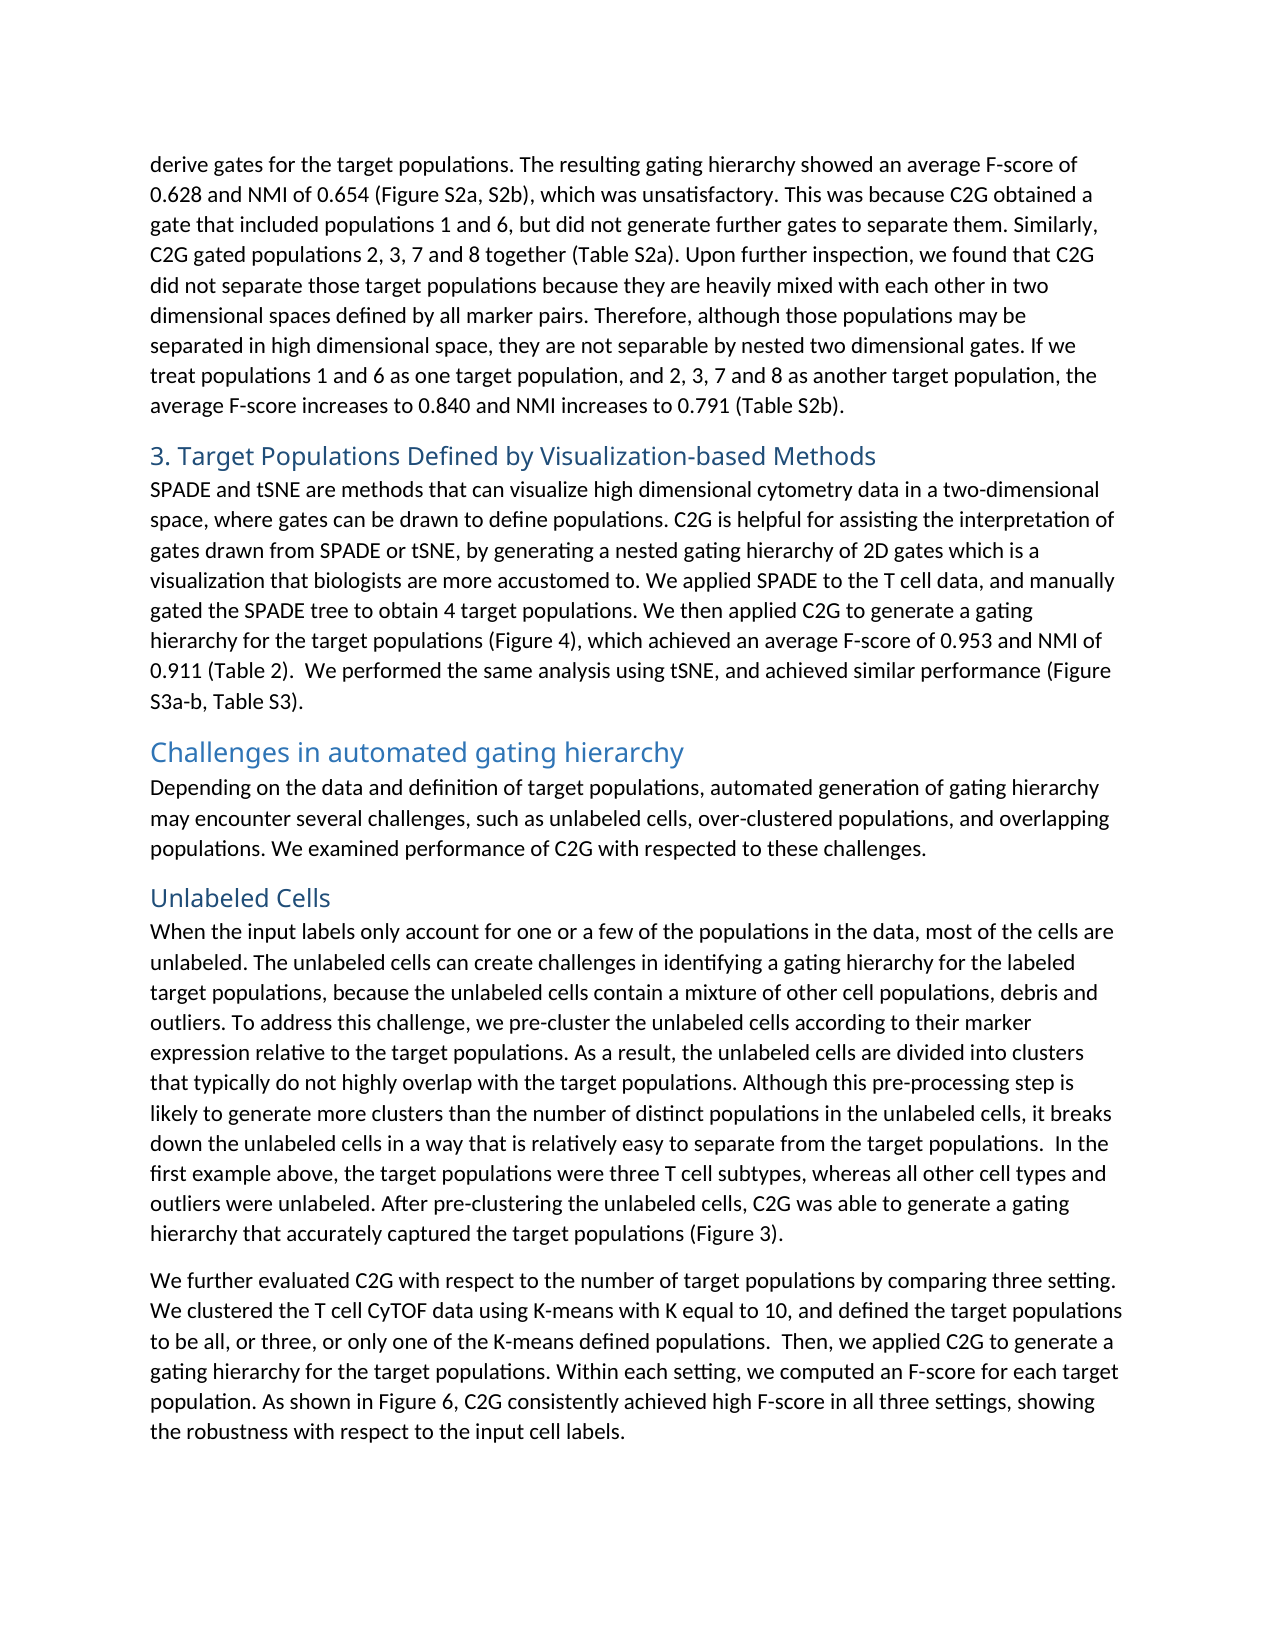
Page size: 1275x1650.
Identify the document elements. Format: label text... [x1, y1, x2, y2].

subtitle Unlabeled Cells [150, 881, 1125, 915]
subtitle 3. Target Populations Defined by Visualization-based Methods [150, 438, 1125, 473]
text Depending on the data and definition of target populations, automated generation of gating hierarchy may encounter several challenges, such as unlabeled cells, over-clustered populations, and overlapping populations. We examined performance of C2G with respected to these challenges. [150, 773, 1125, 862]
text SPADE and tSNE are methods that can visualize high dimensional cytometry data in a two-dimensional space, where gates can be drawn to define populations. C2G is helpful for assisting the interpretation of gates drawn from SPADE or tSNE, by generating a nested gating hierarchy of 2D gates which is a visualization that biologists are more accustomed to. We applied SPADE to the T cell data, and manually gated the SPADE tree to obtain 4 target populations. We then applied C2G to generate a gating hierarchy for the target populations (Figure 4), which achieved an average F-score of 0.953 and NMI of 0.911 (Table 2). We performed the same analysis using tSNE, and achieved similar performance (Figure S3a-b, Table S3). [150, 475, 1125, 715]
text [150, 150, 1125, 420]
subtitle Challenges in automated gating hierarchy [150, 734, 1125, 771]
text We further evaluated C2G with respect to the number of target populations by comparing three setting. We clustered the T cell CyTOF data using K-means with K equal to 10, and defined the target populations to be all, or three, or only one of the K-means defined populations. Then, we applied C2G to generate a gating hierarchy for the target populations. Within each setting, we computed an F-score for each target population. As shown in Figure 6, C2G consistently achieved high F-score in all three settings, showing the robustness with respect to the input cell labels. [150, 1266, 1125, 1446]
text When the input labels only account for one or a few of the populations in the data, most of the cells are unlabeled. The unlabeled cells can create challenges in identifying a gating hierarchy for the labeled target populations, because the unlabeled cells contain a mixture of other cell populations, debris and outliers. To address this challenge, we pre-cluster the unlabeled cells according to their marker expression relative to the target populations. As a result, the unlabeled cells are divided into clusters that typically do not highly overlap with the target populations. Although this pre-processing step is likely to generate more clusters than the number of distinct populations in the unlabeled cells, it breaks down the unlabeled cells in a way that is relatively easy to separate from the target populations. In the first example above, the target populations were three T cell subtypes, whereas all other cell types and outliers were unlabeled. After pre-clustering the unlabeled cells, C2G was able to generate a gating hierarchy that accurately captured the target populations (Figure 3). [150, 917, 1125, 1248]
